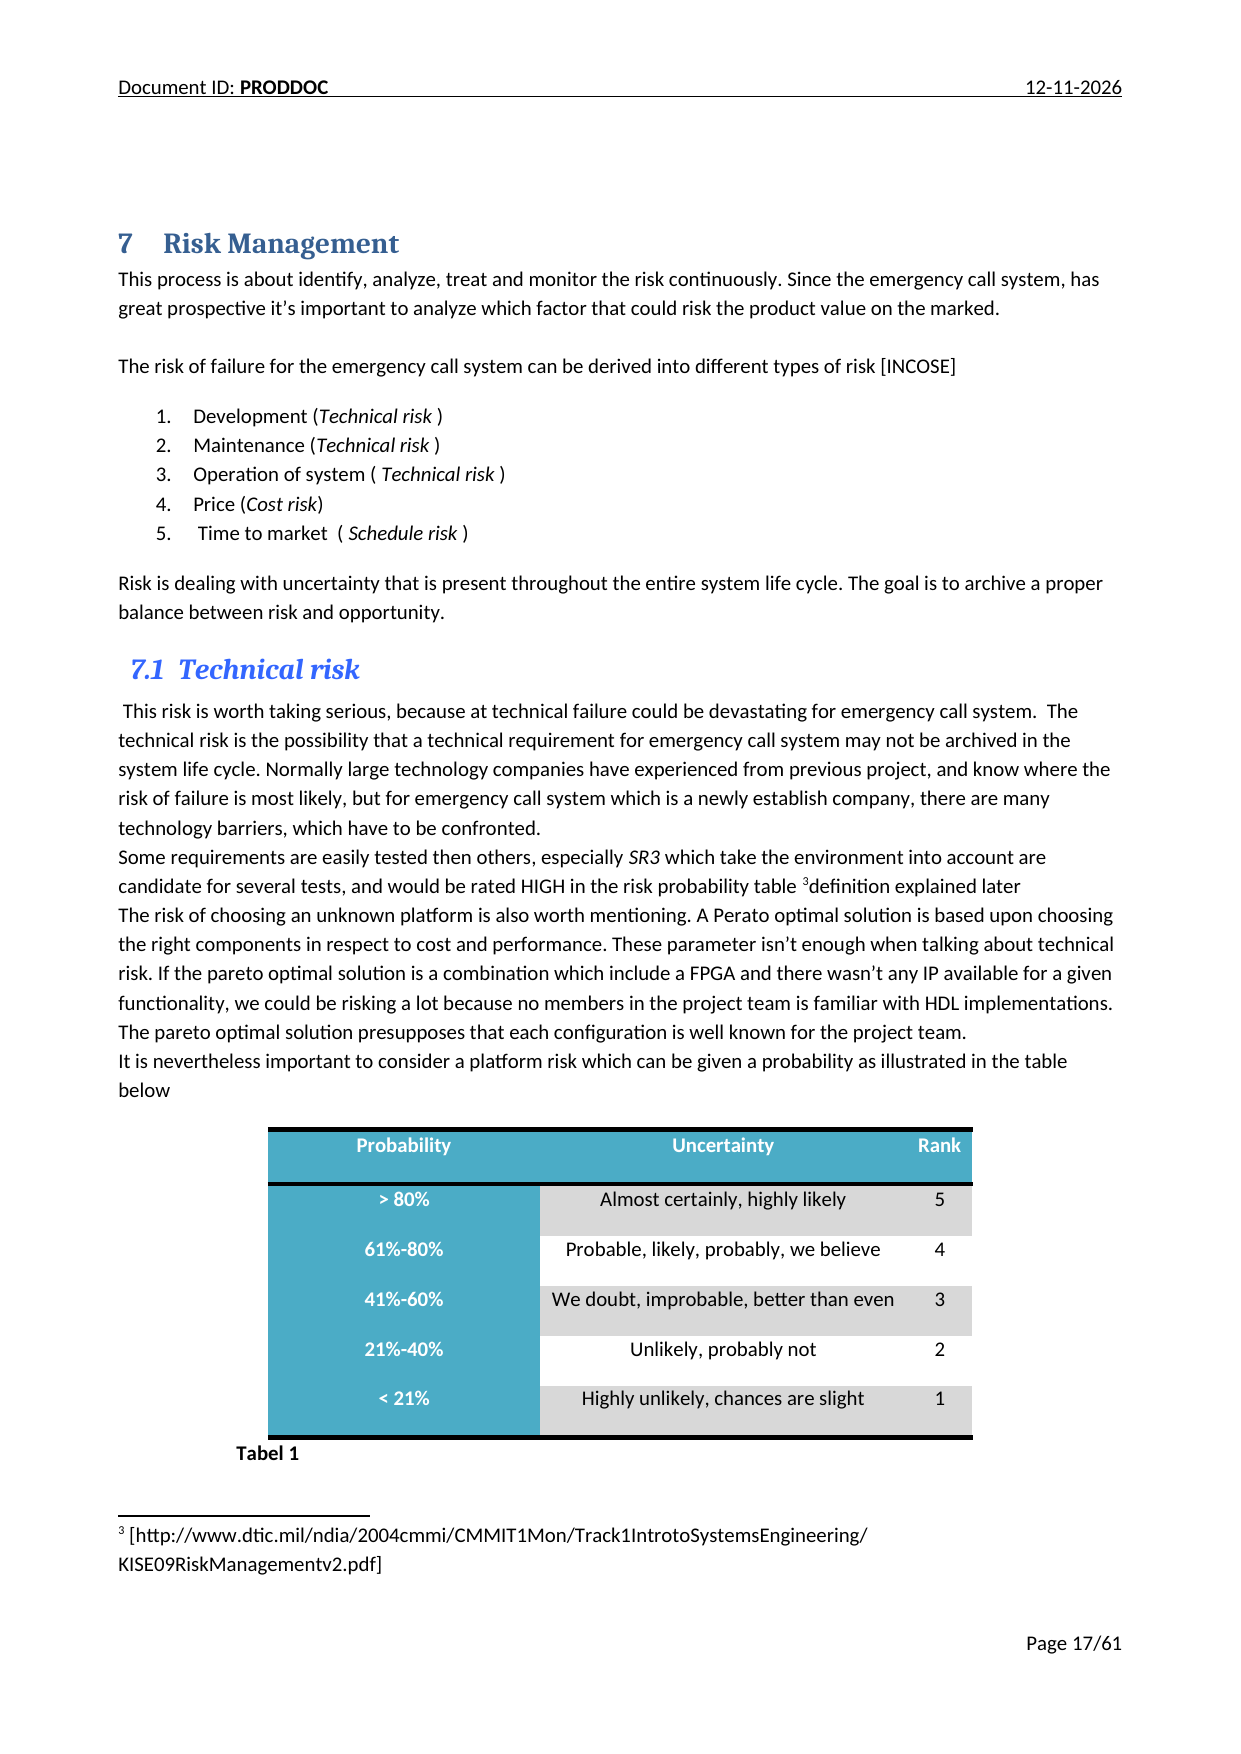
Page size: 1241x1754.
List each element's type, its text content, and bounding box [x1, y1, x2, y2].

table_cell 41%-60% [268, 1286, 540, 1336]
table_cell Highly unlikely, chances are slight [540, 1386, 907, 1435]
table_header Probability [268, 1132, 540, 1182]
text Some requirements are easily tested then others, especially SR3 which take the environment into account are candidate for several tests, and would be rated HIGH in the risk probability table definition explained later [118, 844, 1122, 898]
table_cell > 80% [268, 1186, 540, 1236]
subtitle Risk Management [118, 227, 1122, 261]
list Maintenance (Technical risk ) [156, 432, 1122, 458]
table_header Rank [907, 1132, 972, 1182]
subtitle Technical risk [130, 653, 1122, 687]
table_header Uncertainty [540, 1132, 907, 1182]
table_cell 3 [907, 1286, 972, 1336]
text The risk of choosing an unknown platform is also worth mentioning. A Perato optimal solution is based upon choosing the right components in respect to cost and performance. These parameter isn’t enough when talking about technical risk. If the pareto optimal solution is a combination which include a FPGA and there wasn’t any IP available for a given functionality, we could be risking a lot because no members in the project team is familiar with HDL implementations. The pareto optimal solution presupposes that each configuration is well known for the project team. [118, 902, 1122, 1044]
table_cell Probable, likely, probably, we believe [540, 1236, 907, 1286]
table_cell Unlikely, probably not [540, 1336, 907, 1386]
text This process is about identify, analyze, treat and monitor the risk continuously. Since the emergency call system, has great prospective it’s important to analyze which factor that could risk the product value on the marked. [118, 266, 1122, 320]
table_cell 21%-40% [268, 1336, 540, 1386]
text This risk is worth taking serious, because at technical failure could be devastating for emergency call system. The technical risk is the possibility that a technical requirement for emergency call system may not be archived in the system life cycle. Normally large technology companies have experienced from previous project, and know where the risk of failure is most likely, but for emergency call system which is a newly establish company, there are many technology barriers, which have to be confronted. [118, 698, 1122, 840]
table_cell 2 [907, 1336, 972, 1386]
text Risk is dealing with uncertainty that is present throughout the entire system life cycle. The goal is to archive a proper balance between risk and opportunity. [118, 570, 1122, 624]
list Time to market ( Schedule risk ) [156, 520, 1122, 545]
table_cell We doubt, improbable, better than even [540, 1286, 907, 1336]
table_cell 61%-80% [268, 1236, 540, 1286]
table_cell < 21% [268, 1386, 540, 1435]
text The risk of failure for the emergency call system can be derived into different types of risk [INCOSE] [118, 353, 1122, 379]
list Development (Technical risk ) [156, 403, 1122, 429]
table_cell 4 [907, 1236, 972, 1286]
table_cell 5 [907, 1186, 972, 1236]
table_cell Almost certainly, highly likely [540, 1186, 907, 1236]
list Price (Cost risk) [156, 491, 1122, 516]
table_cell 1 [907, 1386, 972, 1435]
list Operation of system ( Technical risk ) [156, 462, 1122, 487]
text It is nevertheless important to consider a platform risk which can be given a probability as illustrated in the table below [118, 1048, 1122, 1103]
